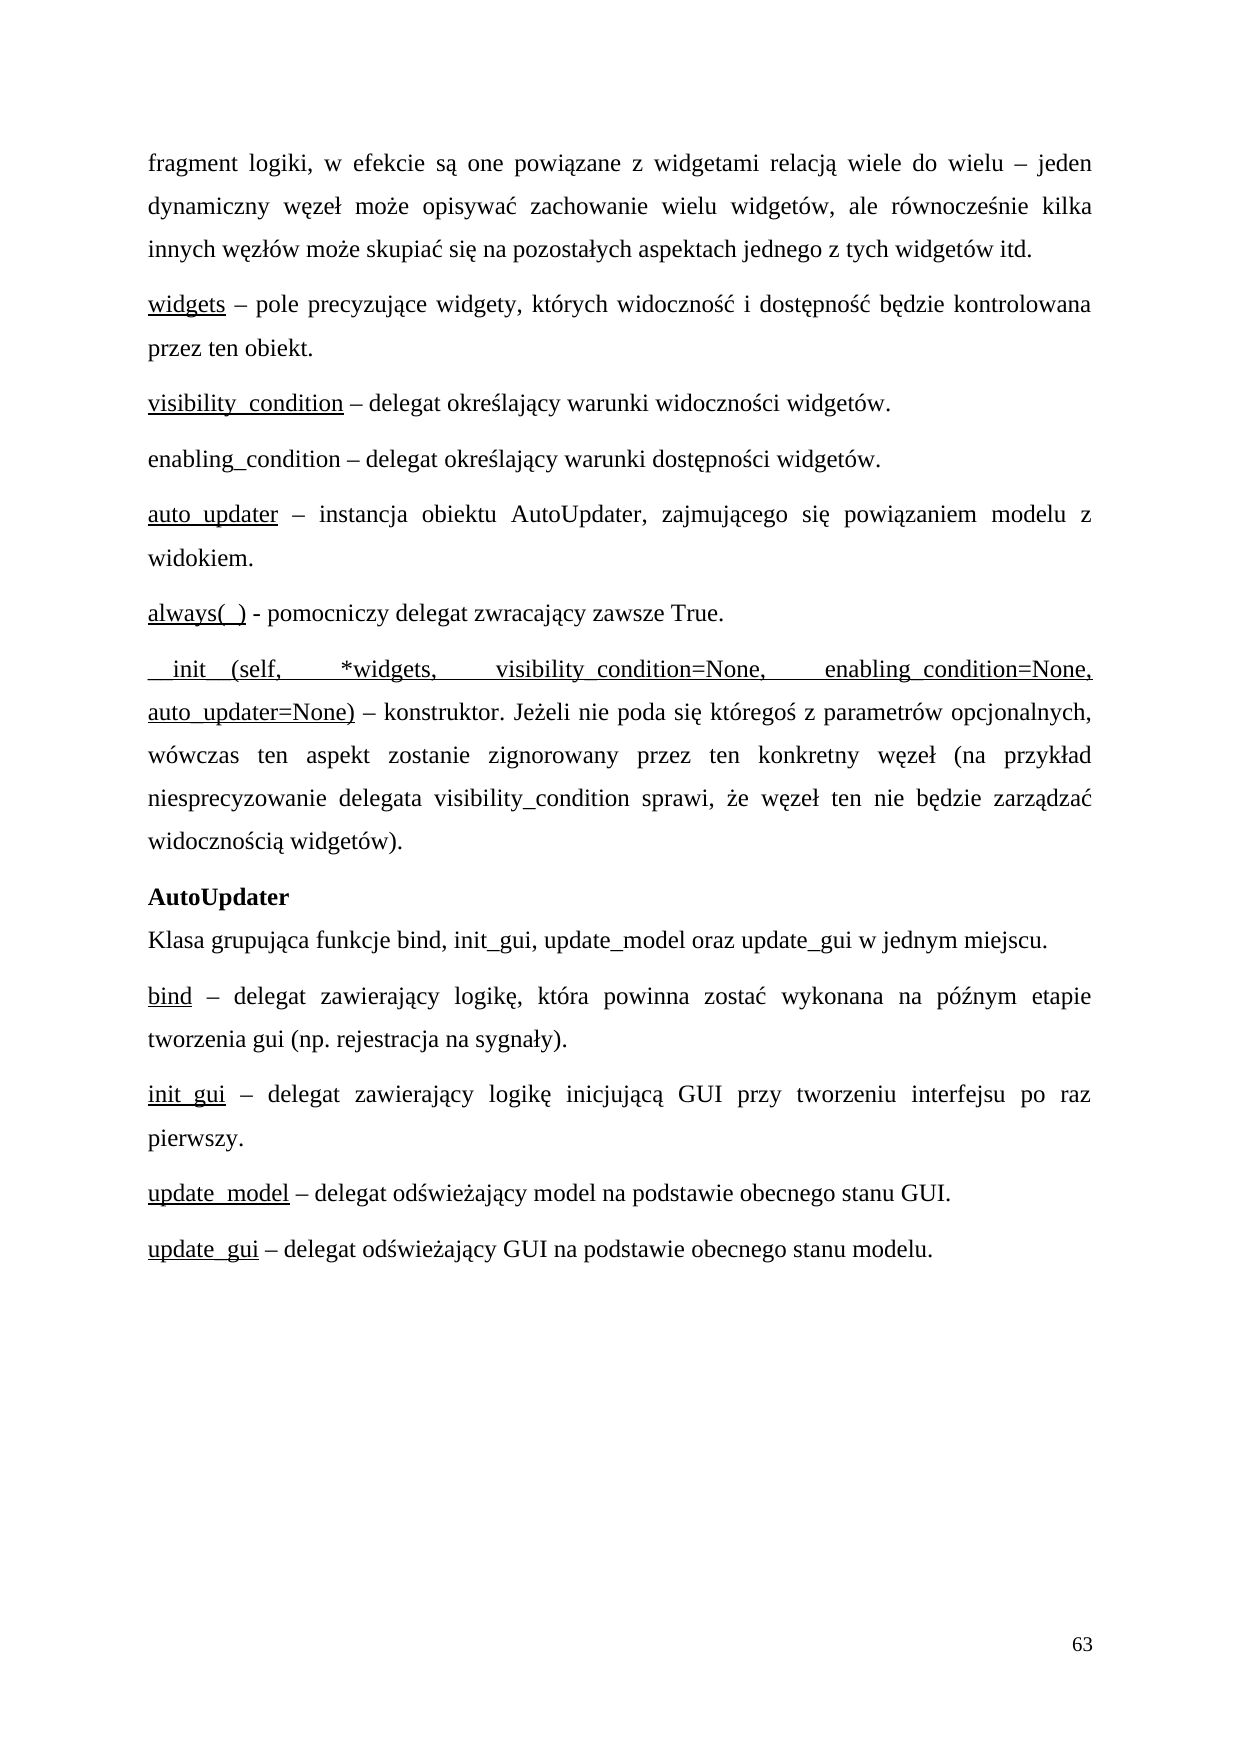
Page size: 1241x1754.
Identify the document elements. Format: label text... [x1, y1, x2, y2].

text always(_) - pomocniczy delegat zwracający zawsze True. [148, 598, 1093, 627]
text update_gui – delegat odświeżający GUI na podstawie obecnego stanu modelu. [148, 1234, 1093, 1263]
text enabling_condition – delegat określający warunki dostępności widgetów. [148, 444, 1093, 473]
text widgets – pole precyzujące widgety, których widoczność i dostępność będzie kontrolowana przez ten obiekt. [148, 289, 1093, 361]
text update_model – delegat odświeżający model na podstawie obecnego stanu GUI. [148, 1178, 1093, 1207]
text __init__(self, *widgets, visibility_condition=None, enabling_condition=None, auto_updater=None) – konstruktor. Jeżeli nie poda się któregoś z parametrów opcjonalnych, wówczas ten aspekt zostanie zignorowany przez ten konkretny węzeł (na przykład niesprecyzowanie delegata visibility_condition sprawi, że węzeł ten nie będzie zarządzać widocznością widgetów). [148, 654, 1093, 679]
text __init__(self, *widgets, visibility_condition=None, enabling_condition=None, auto_updater=None) – konstruktor. Jeżeli nie poda się któregoś z parametrów opcjonalnych, wówczas ten aspekt zostanie zignorowany przez ten konkretny węzeł (na przykład niesprecyzowanie delegata visibility_condition sprawi, że węzeł ten nie będzie zarządzać widocznością widgetów). [148, 680, 1093, 855]
text AutoUpdater [148, 882, 1093, 911]
text visibility_condition – delegat określający warunki widoczności widgetów. [148, 388, 1093, 417]
text bind – delegat zawierający logikę, która powinna zostać wykonana na późnym etapie tworzenia gui (np. rejestracja na sygnały). [148, 981, 1093, 1053]
text init_gui – delegat zawierający logikę inicjującą GUI przy tworzeniu interfejsu po raz pierwszy. [148, 1079, 1093, 1151]
text auto_updater – instancja obiektu AutoUpdater, zajmującego się powiązaniem modelu z widokiem. [148, 499, 1093, 571]
text Klasa grupująca funkcje bind, init_gui, update_model oraz update_gui w jednym miejscu. [148, 925, 1093, 954]
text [148, 148, 1093, 263]
